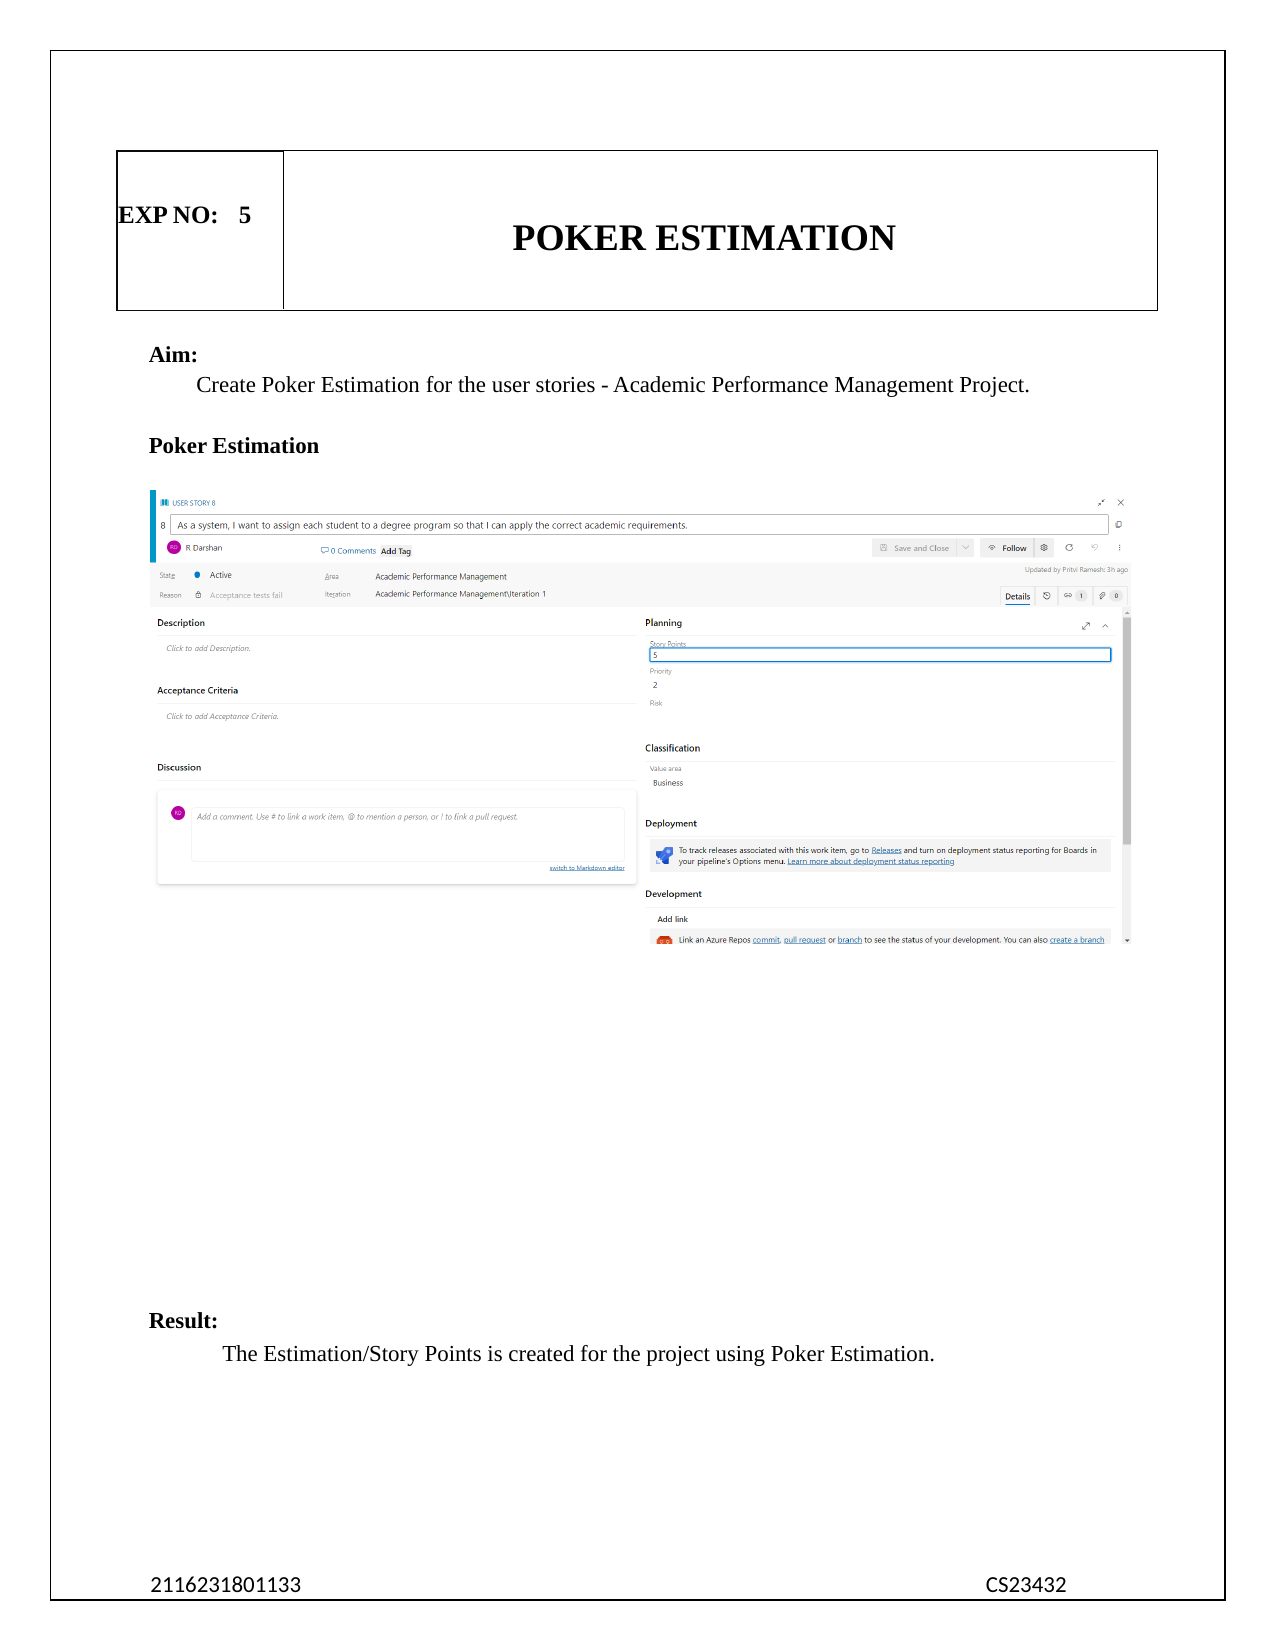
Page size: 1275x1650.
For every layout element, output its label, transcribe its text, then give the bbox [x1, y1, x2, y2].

text The Estimation/Story Points is created for the project using Poker Estimation. [150, 1340, 1131, 1366]
table_header EXP NO: 5 [118, 152, 283, 309]
picture [150, 490, 1132, 944]
text Create Poker Estimation for the user stories - Academic Performance Management Project. [150, 371, 1128, 397]
table_header POKER ESTIMATION [284, 151, 1157, 309]
text Poker Estimation [148, 432, 1064, 459]
text Result: [148, 1307, 1064, 1333]
text Aim: [148, 341, 1064, 367]
